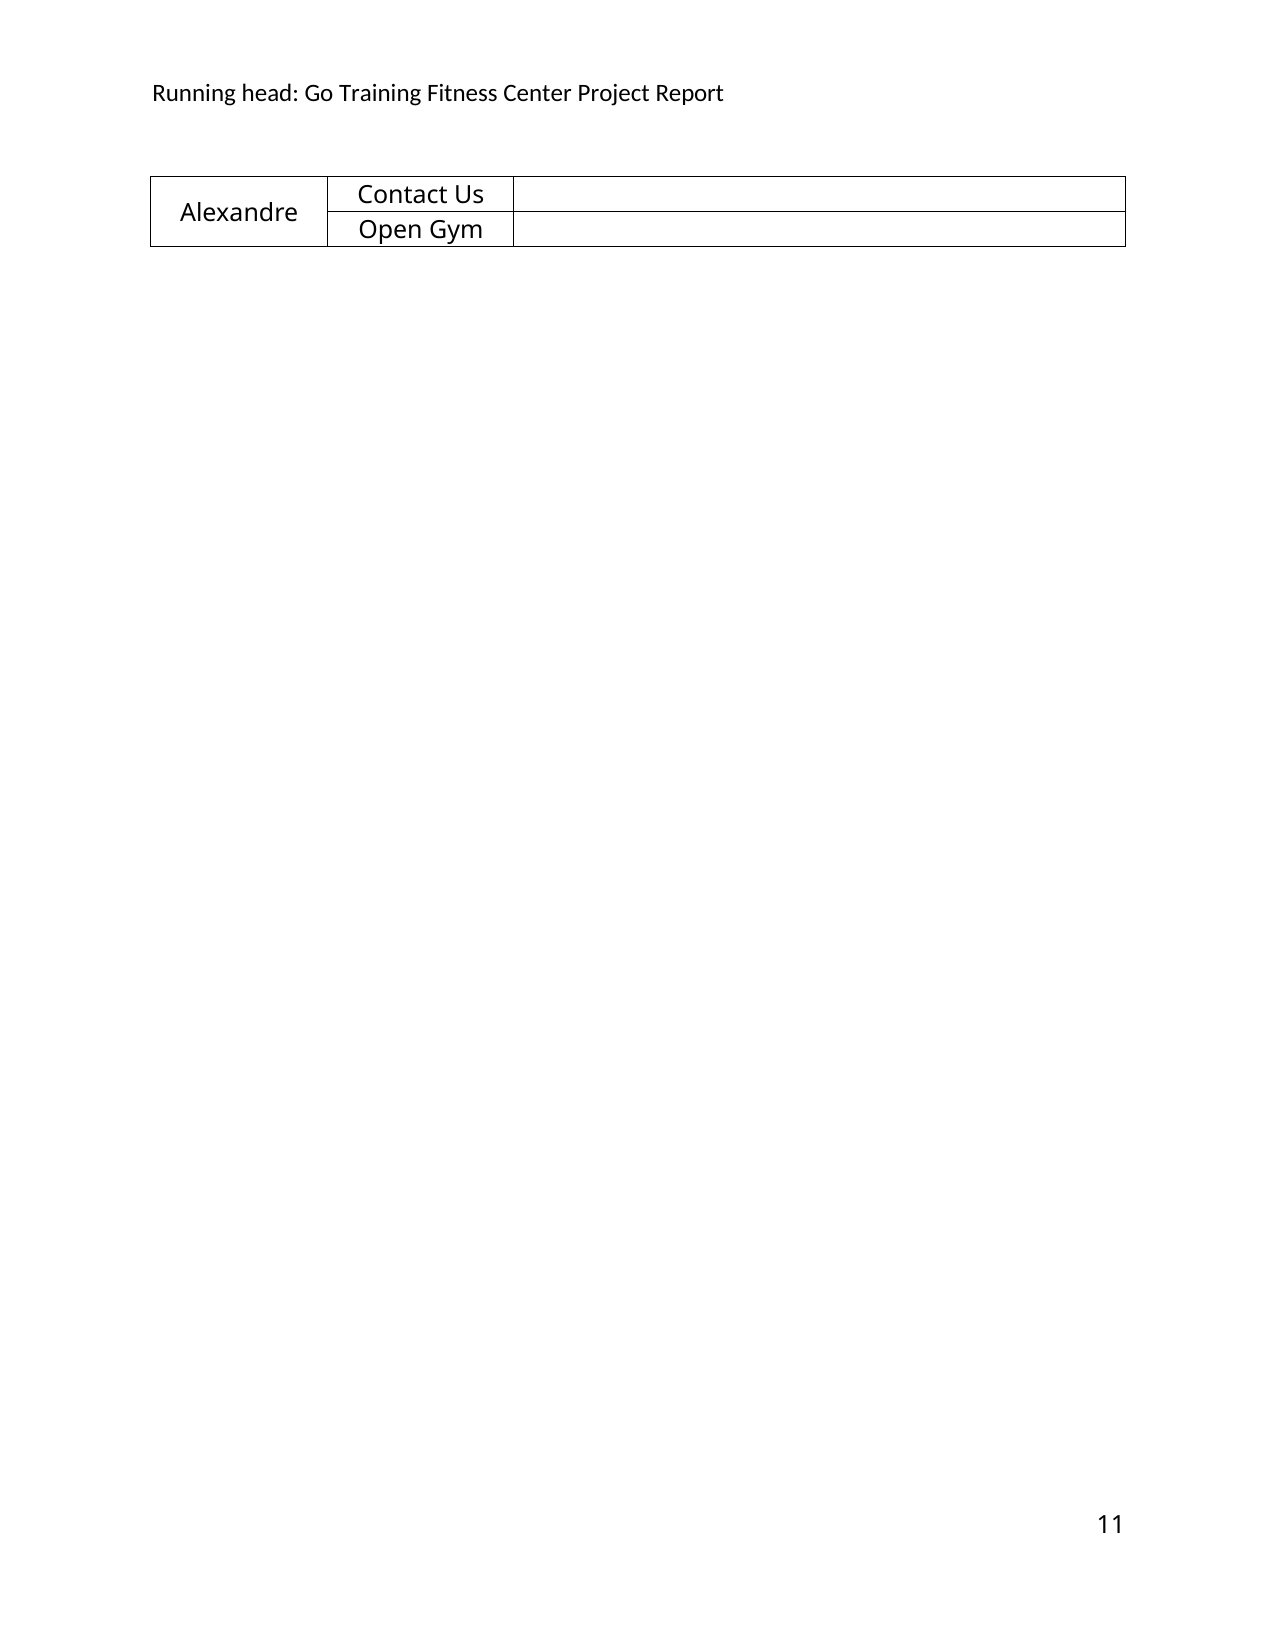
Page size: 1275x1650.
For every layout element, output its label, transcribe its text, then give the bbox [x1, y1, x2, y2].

table_header Alexandre [151, 177, 327, 246]
table_header [514, 177, 1125, 211]
table_header Contact Us [328, 177, 513, 211]
table_cell Open Gym [328, 212, 513, 246]
table_cell [514, 212, 1125, 246]
